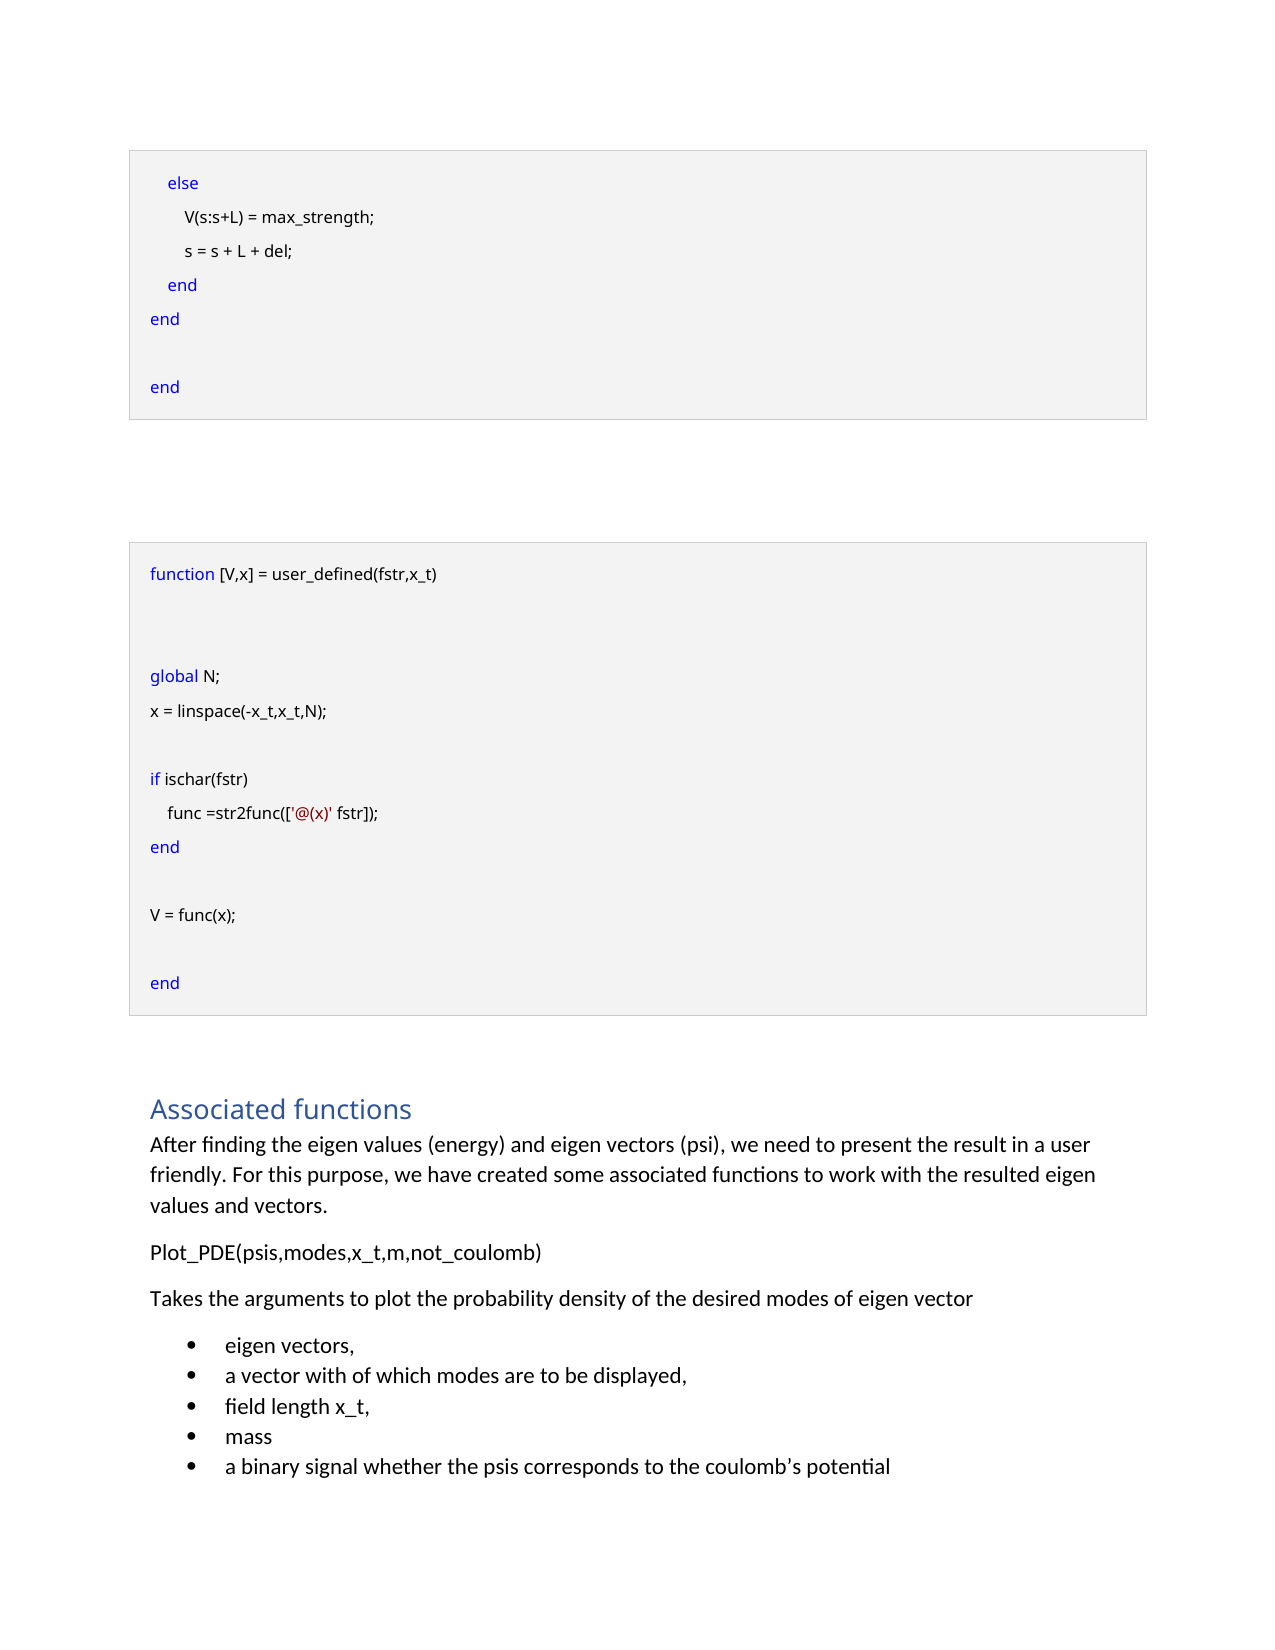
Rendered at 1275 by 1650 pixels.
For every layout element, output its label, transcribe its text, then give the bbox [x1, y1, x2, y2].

text function [V,x] = user_defined(fstr,x_t) global N; x = linspace(-x_t,x_t,N); if ischar(fstr) func =str2func(['@(x)' fstr]); end V = func(x); end [130, 543, 1146, 1015]
list eigen vectors, [187, 1331, 1125, 1359]
list mass [187, 1422, 1125, 1450]
subtitle Associated functions [150, 1091, 1125, 1127]
text Plot_PDE(psis,modes,x_t,m,not_coulomb) [150, 1238, 1125, 1266]
list a binary signal whether the psis corresponds to the coulomb’s potential [187, 1452, 1125, 1480]
text Takes the arguments to plot the probability density of the desired modes of eigen vector [150, 1284, 1125, 1313]
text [130, 151, 1146, 419]
text After finding the eigen values (energy) and eigen vectors (psi), we need to present the result in a user friendly. For this purpose, we have created some associated functions to work with the resulted eigen values and vectors. [150, 1130, 1125, 1219]
list field length x_t, [187, 1392, 1125, 1420]
list a vector with of which modes are to be displayed, [187, 1362, 1125, 1390]
